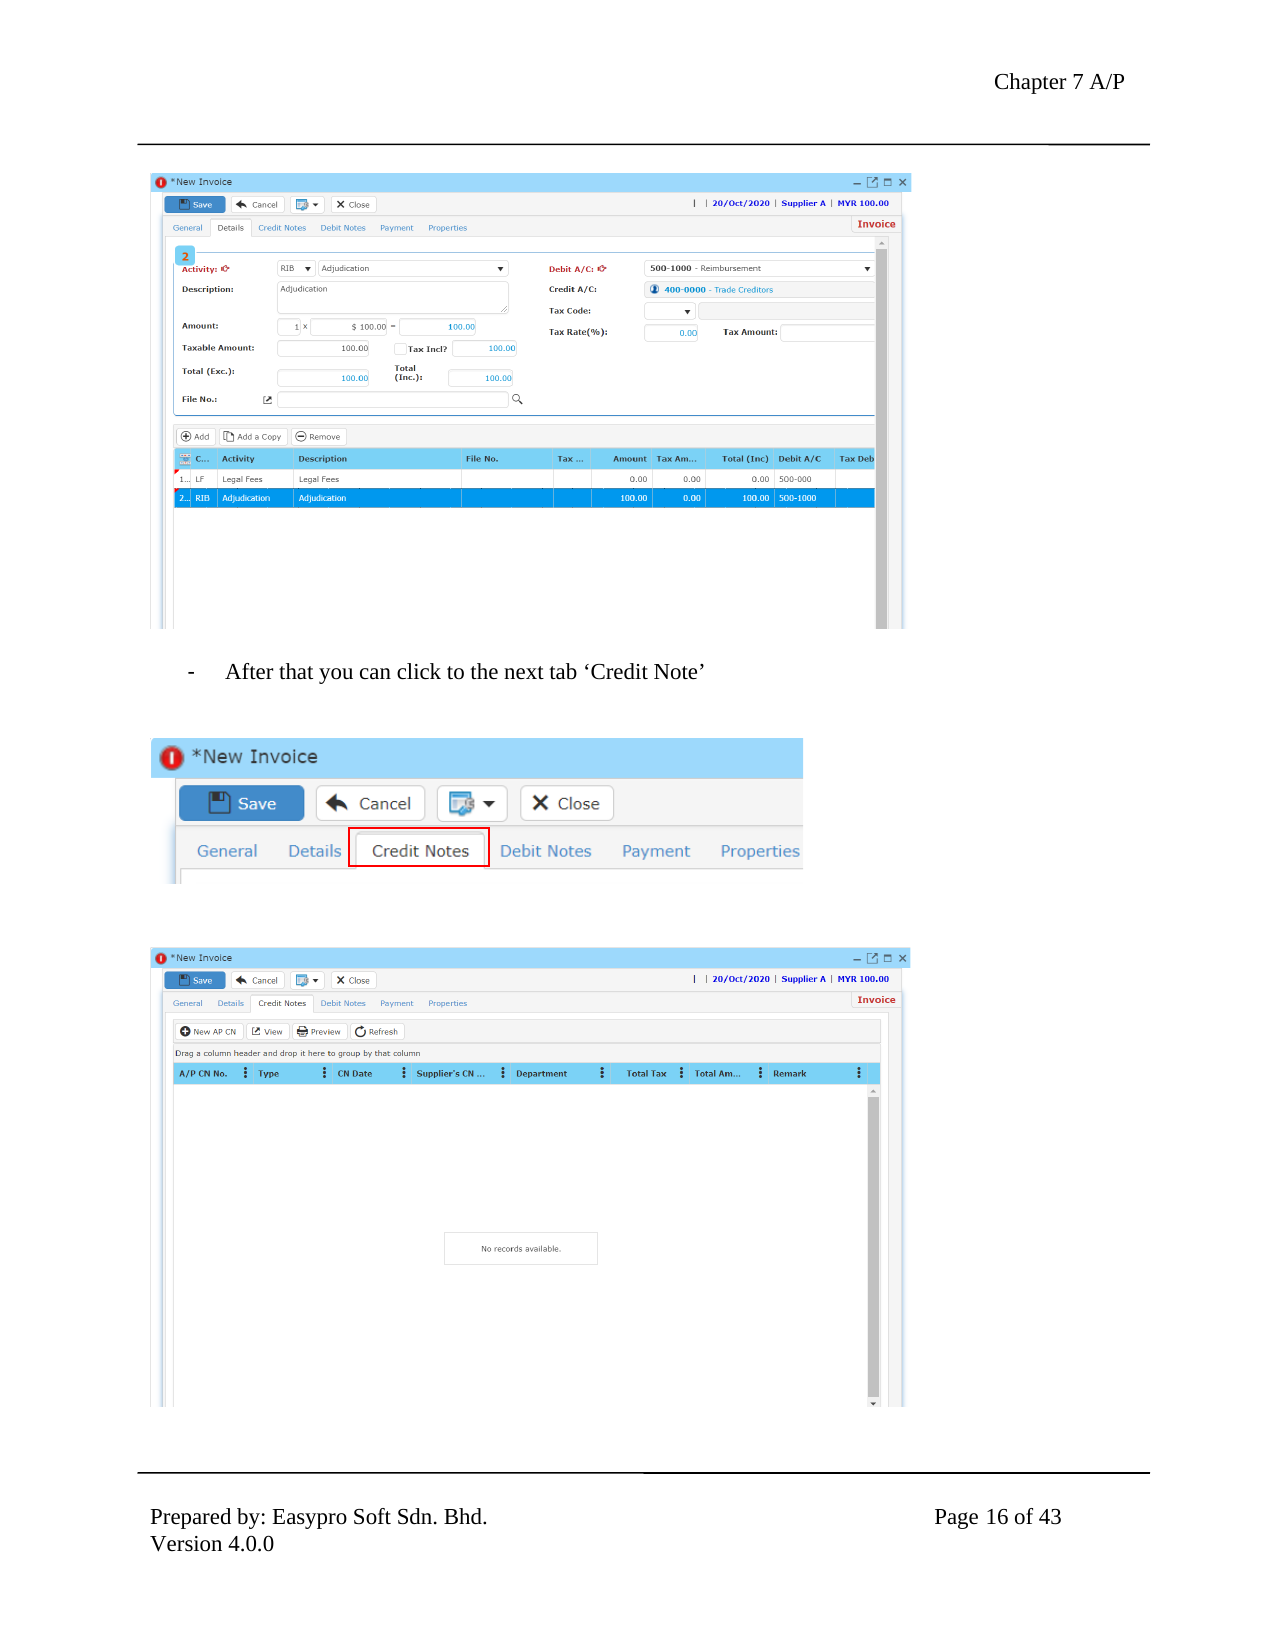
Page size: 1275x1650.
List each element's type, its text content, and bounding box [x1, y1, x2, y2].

picture [150, 173, 912, 629]
list After that you can click to the next tab ‘Credit Note’ [187, 655, 1125, 686]
picture [150, 947, 911, 1407]
picture [150, 738, 804, 884]
